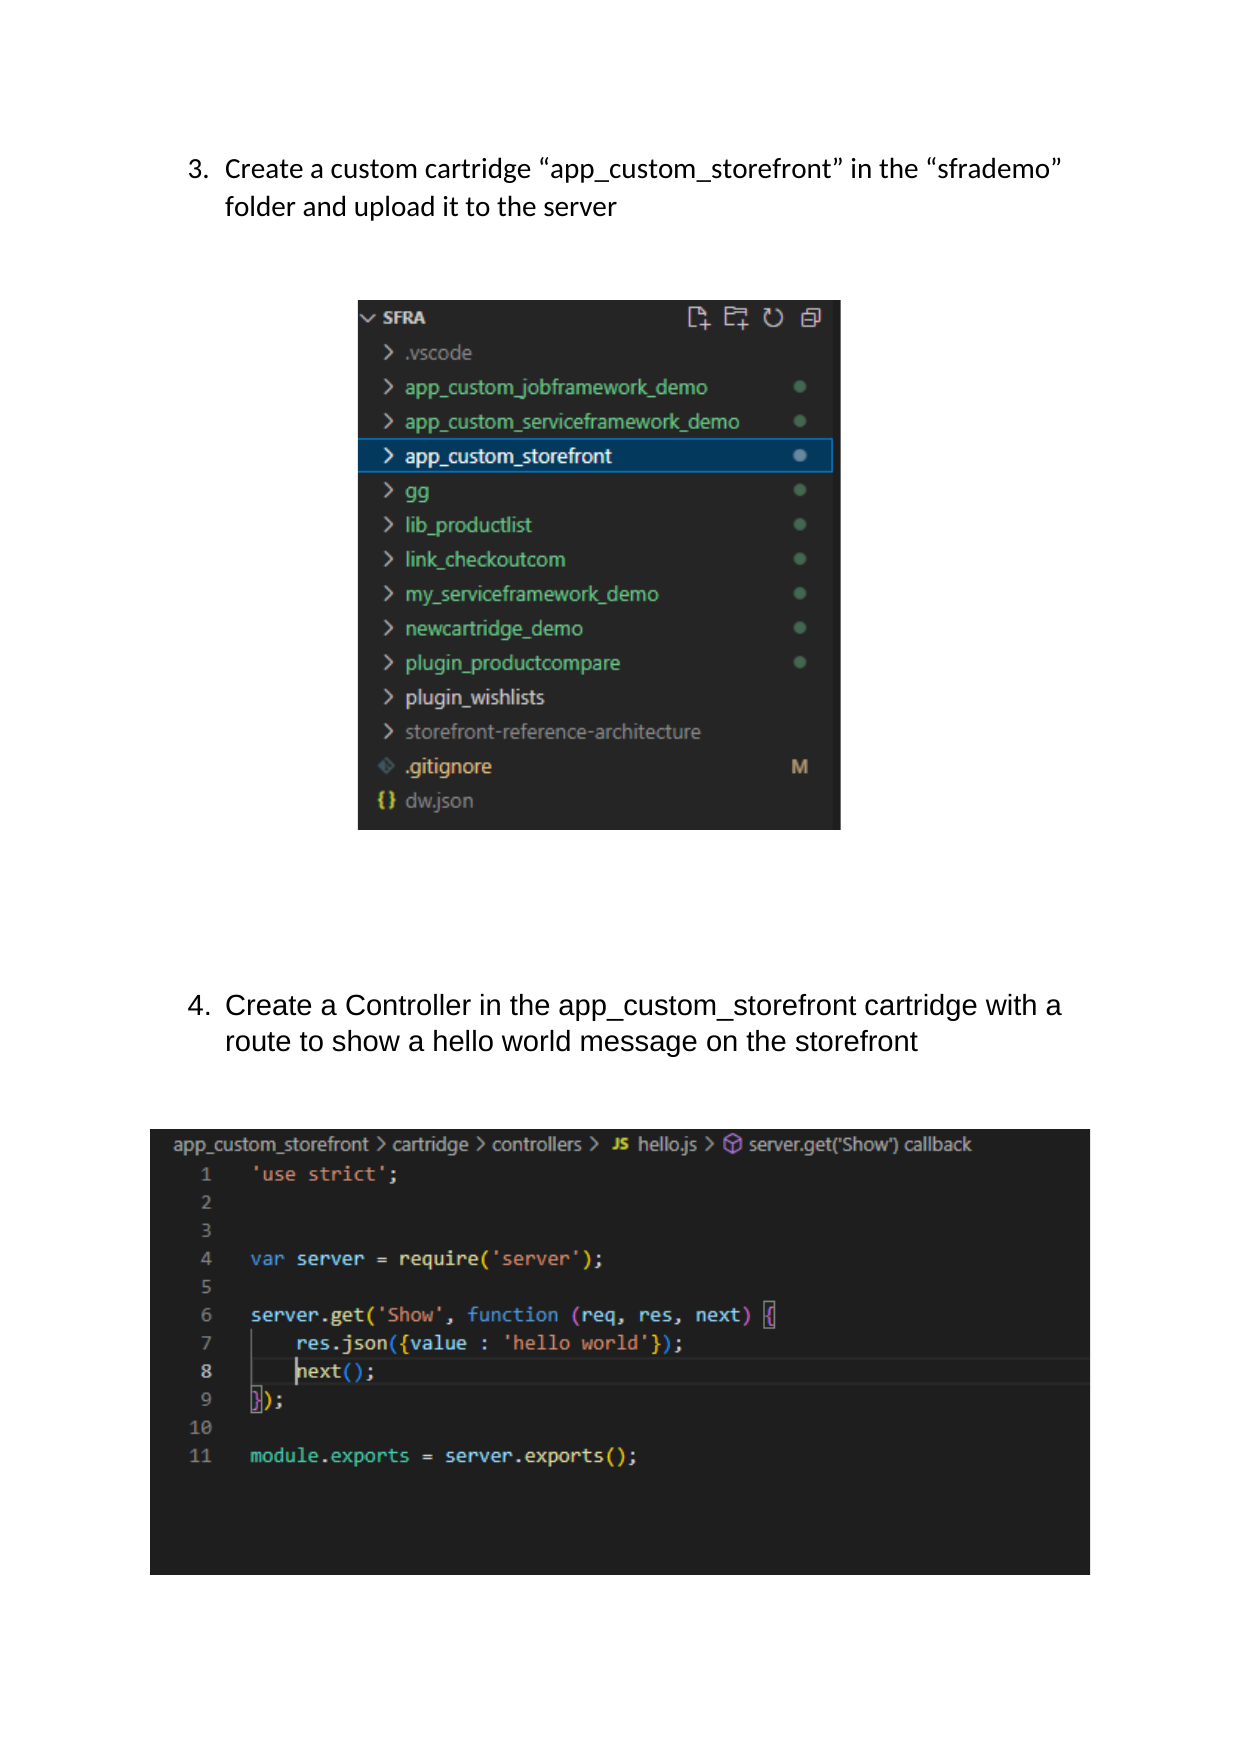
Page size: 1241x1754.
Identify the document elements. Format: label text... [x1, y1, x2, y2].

list Create a custom cartridge “app_custom_storefront” in the “sfrademo” folder and upload it to the server [187, 150, 1090, 224]
picture [357, 300, 841, 830]
list Create a Controller in the app_custom_storefront cartridge with a route to show a hello world message on the storefront [187, 987, 1090, 1057]
picture [150, 1129, 1091, 1575]
